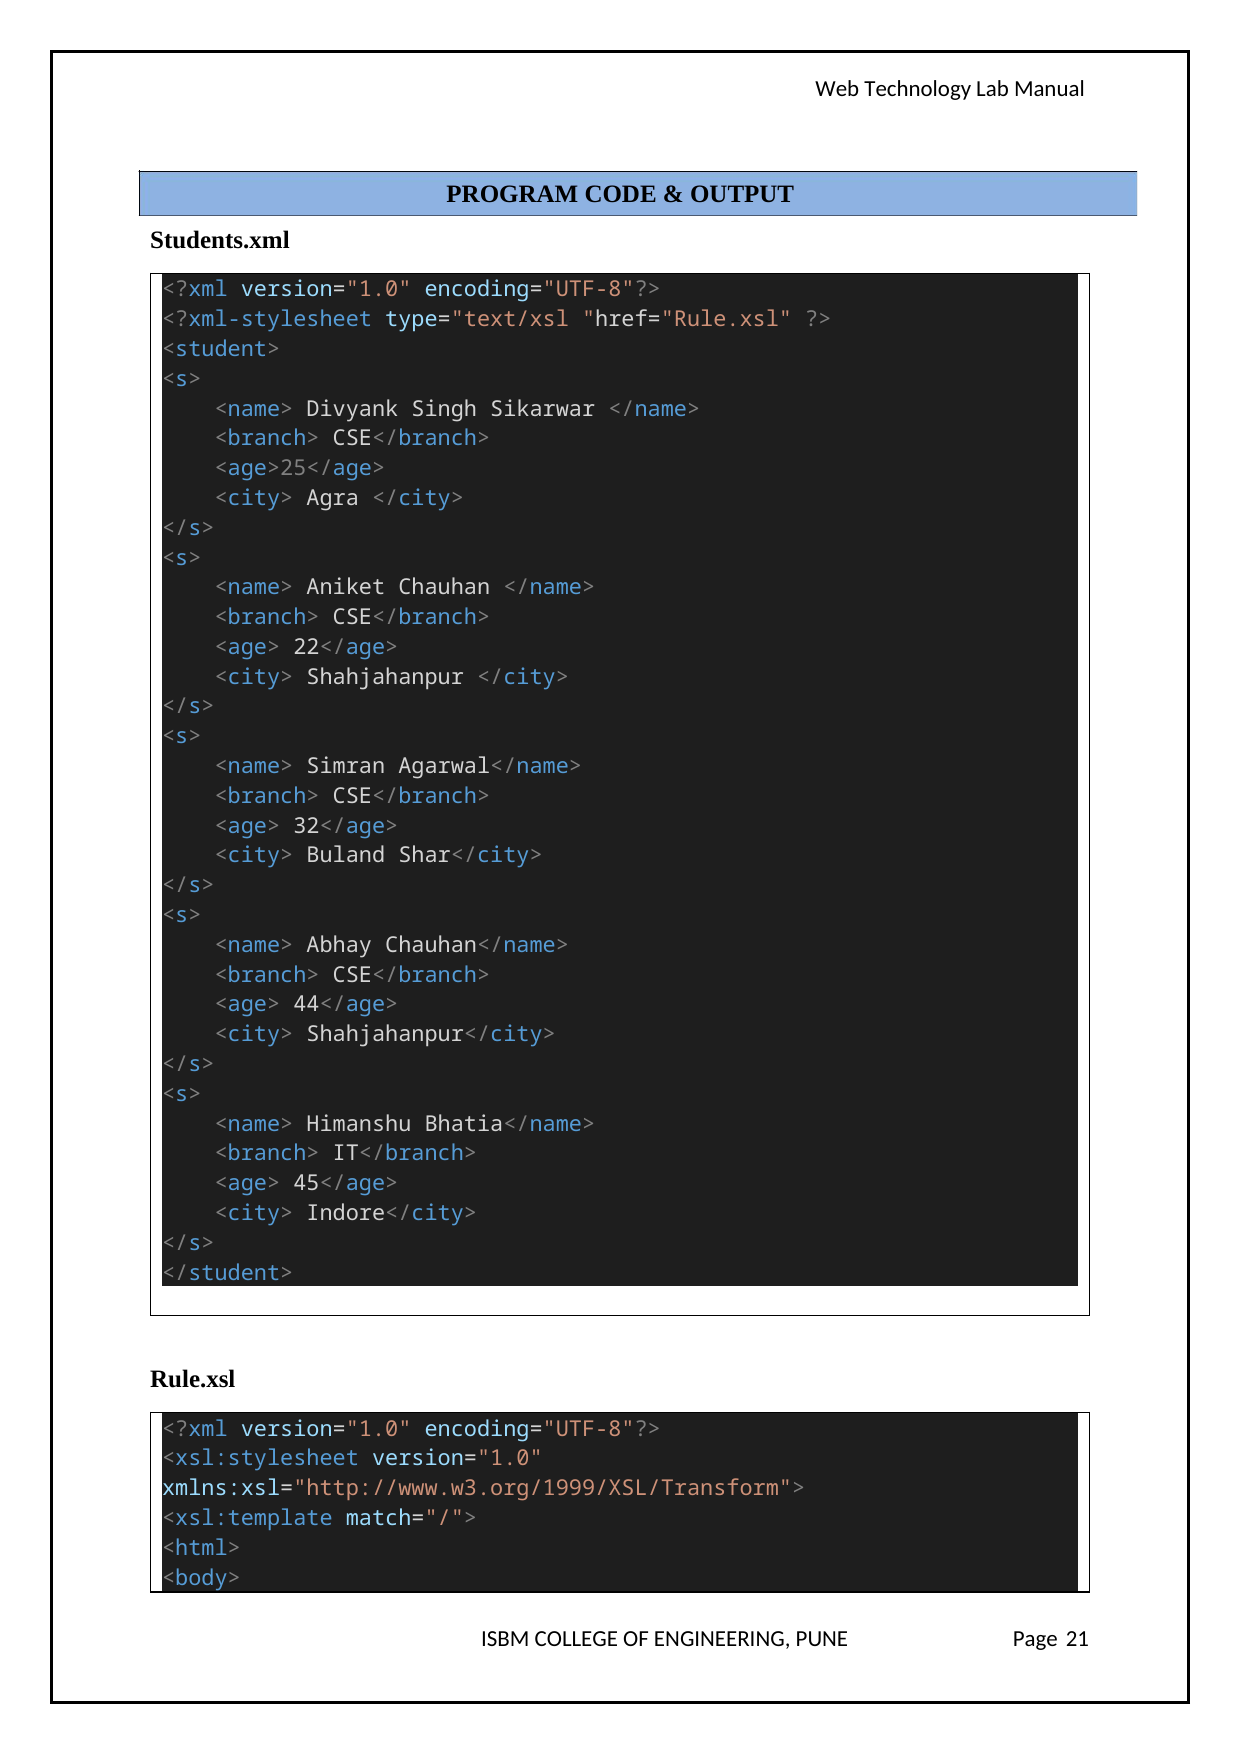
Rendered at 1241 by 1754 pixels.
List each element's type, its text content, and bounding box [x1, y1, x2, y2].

picture [138, 170, 1138, 216]
text Rule.xsl [150, 1364, 1090, 1393]
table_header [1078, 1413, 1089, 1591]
text PROGRAM CODE & OUTPUT [150, 179, 1090, 208]
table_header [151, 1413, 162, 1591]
text Students.xml [150, 225, 1090, 253]
table_header <?xml version="1.0" encoding="UTF-8"?> <?xml-stylesheet type="text/xsl "href="Rule.xsl" ?> <student> <s> <name> Divyank Singh Sikarwar </name> <branch> CSE</branch> <age>25</age> <city> Agra </city> </s> <s> <name> Aniket Chauhan </name> <branch> CSE</branch> <age> 22</age> <city> Shahjahanpur </city> </s> <s> <name> Simran Agarwal</name> <branch> CSE</branch> <age> 32</age> <city> Buland Shar</city> </s> <s> <name> Abhay Chauhan</name> <branch> CSE</branch> <age> 44</age> <city> Shahjahanpur</city> </s> <s> <name> Himanshu Bhatia</name> <branch> IT</branch> <age> 45</age> <city> Indore</city> </s> </student> [151, 274, 1089, 1315]
